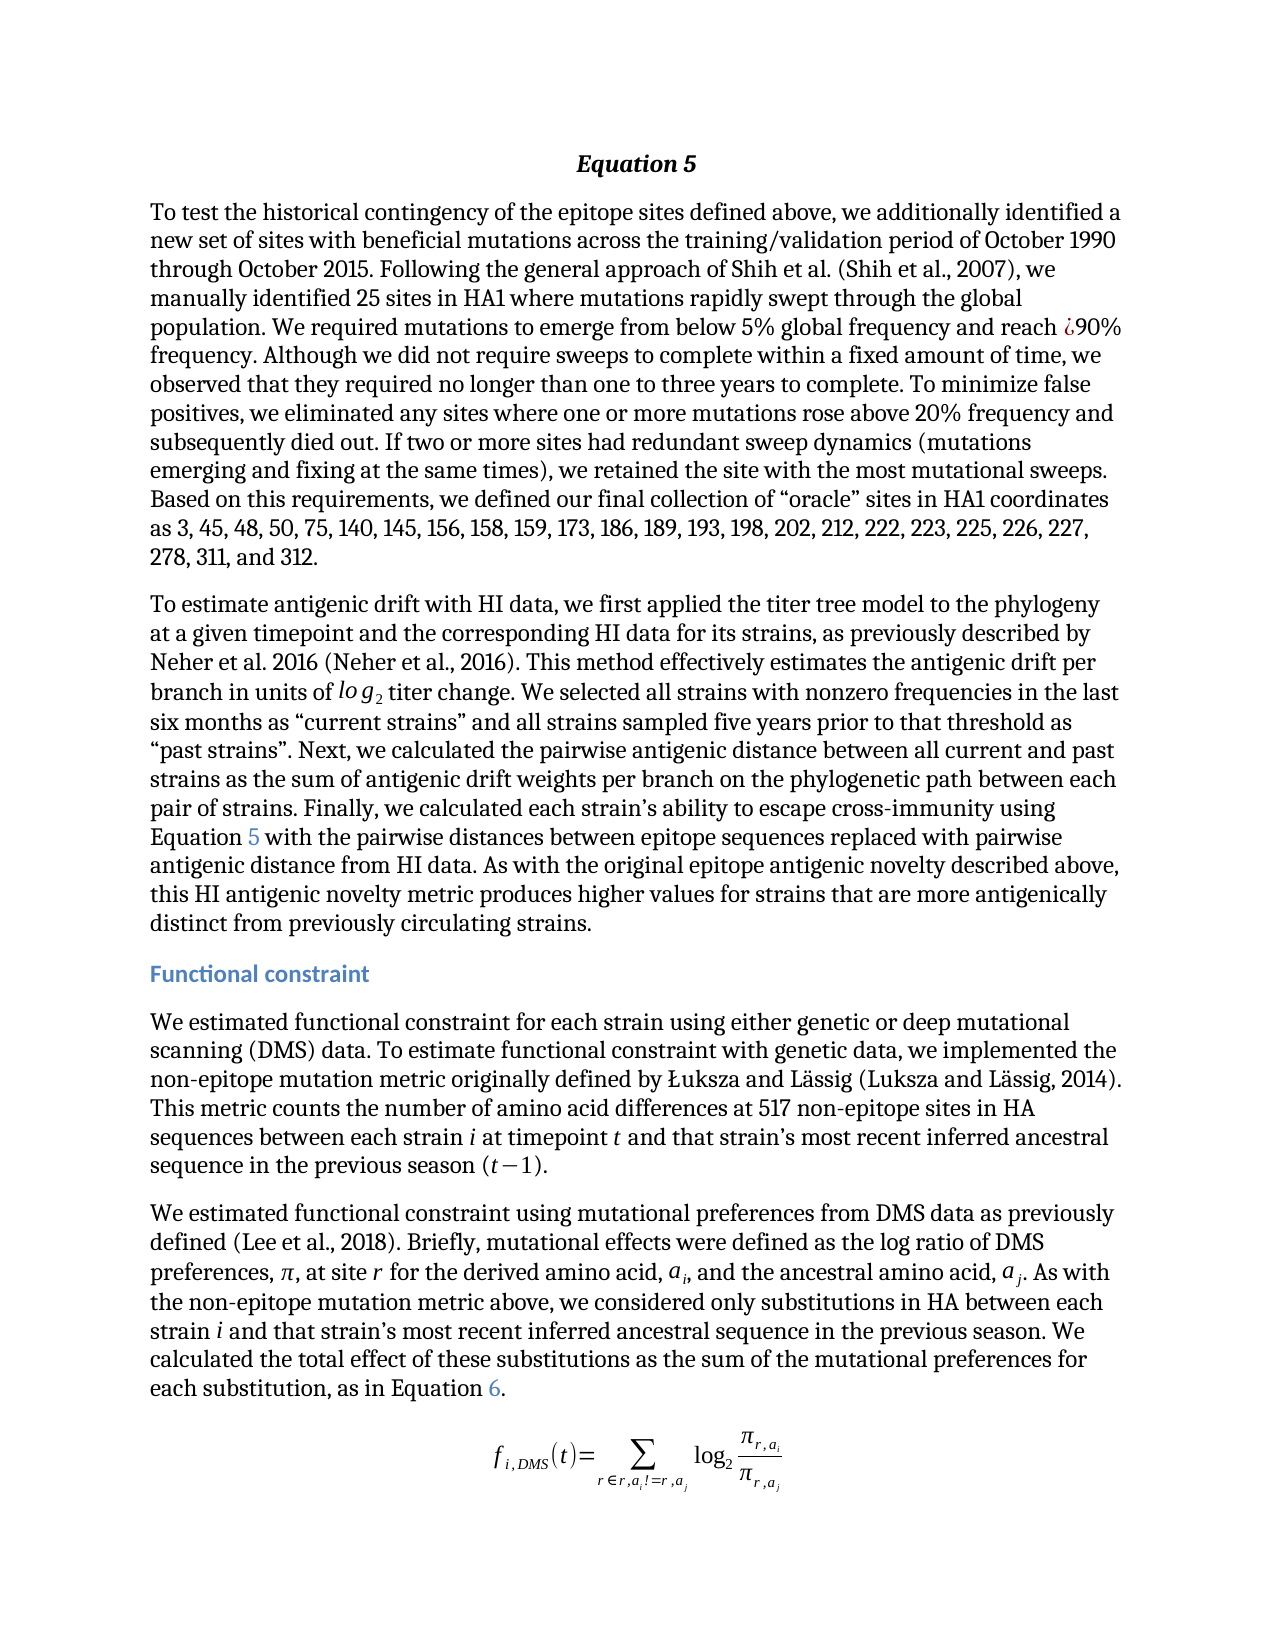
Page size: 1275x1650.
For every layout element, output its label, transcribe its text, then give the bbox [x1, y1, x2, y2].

subtitle Functional constraint [150, 958, 1125, 989]
text We estimated functional constraint for each strain using either genetic or deep mutational scanning (DMS) data. To estimate functional constraint with genetic data, we implemented the non-epitope mutation metric originally defined by Łuksza and Lässig (Luksza and Lässig, 2014). This metric counts the number of amino acid differences at 517 non-epitope sites in HA sequences between each strain at timepoint and that strain’s most recent inferred ancestral sequence in the previous season (). [150, 1008, 1125, 1180]
text To estimate antigenic drift with HI data, we first applied the titer tree model to the phylogeny at a given timepoint and the corresponding HI data for its strains, as previously described by Neher et al. 2016 (Neher et al., 2016). This method effectively estimates the antigenic drift per branch in units of titer change. We selected all strains with nonzero frequencies in the last six months as “current strains” and all strains sampled five years prior to that threshold as “past strains”. Next, we calculated the pairwise antigenic distance between all current and past strains as the sum of antigenic drift weights per branch on the phylogenetic path between each pair of strains. Finally, we calculated each strain’s ability to escape cross-immunity using Equation 5 with the pairwise distances between epitope sequences replaced with pairwise antigenic distance from HI data. As with the original epitope antigenic novelty described above, this HI antigenic novelty metric produces higher values for strains that are more antigenically distinct from previously circulating strains. [150, 590, 1125, 938]
text We estimated functional constraint using mutational preferences from DMS data as previously defined (Lee et al., 2018). Briefly, mutational effects were defined as the log ratio of DMS preferences, , at site for the derived amino acid, , and the ancestral amino acid, . As with the non-epitope mutation metric above, we considered only substitutions in HA between each strain and that strain’s most recent inferred ancestral sequence in the previous season. We calculated the total effect of these substitutions as the sum of the mutational preferences for each substitution, as in Equation 6. [150, 1199, 1125, 1403]
text Equation 5 [150, 150, 1125, 179]
text To test the historical contingency of the epitope sites defined above, we additionally identified a new set of sites with beneficial mutations across the training/validation period of October 1990 through October 2015. Following the general approach of Shih et al. (Shih et al., 2007), we manually identified 25 sites in HA1 where mutations rapidly swept through the global population. We required mutations to emerge from below 5% global frequency and reach 90% frequency. Although we did not require sweeps to complete within a fixed amount of time, we observed that they required no longer than one to three years to complete. To minimize false positives, we eliminated any sites where one or more mutations rose above 20% frequency and subsequently died out. If two or more sites had redundant sweep dynamics (mutations emerging and fixing at the same times), we retained the site with the most mutational sweeps. Based on this requirements, we defined our final collection of “oracle” sites in HA1 coordinates as 3, 45, 48, 50, 75, 140, 145, 156, 158, 159, 173, 186, 189, 193, 198, 202, 212, 222, 223, 225, 226, 227, 278, 311, and 312. [150, 197, 1125, 571]
